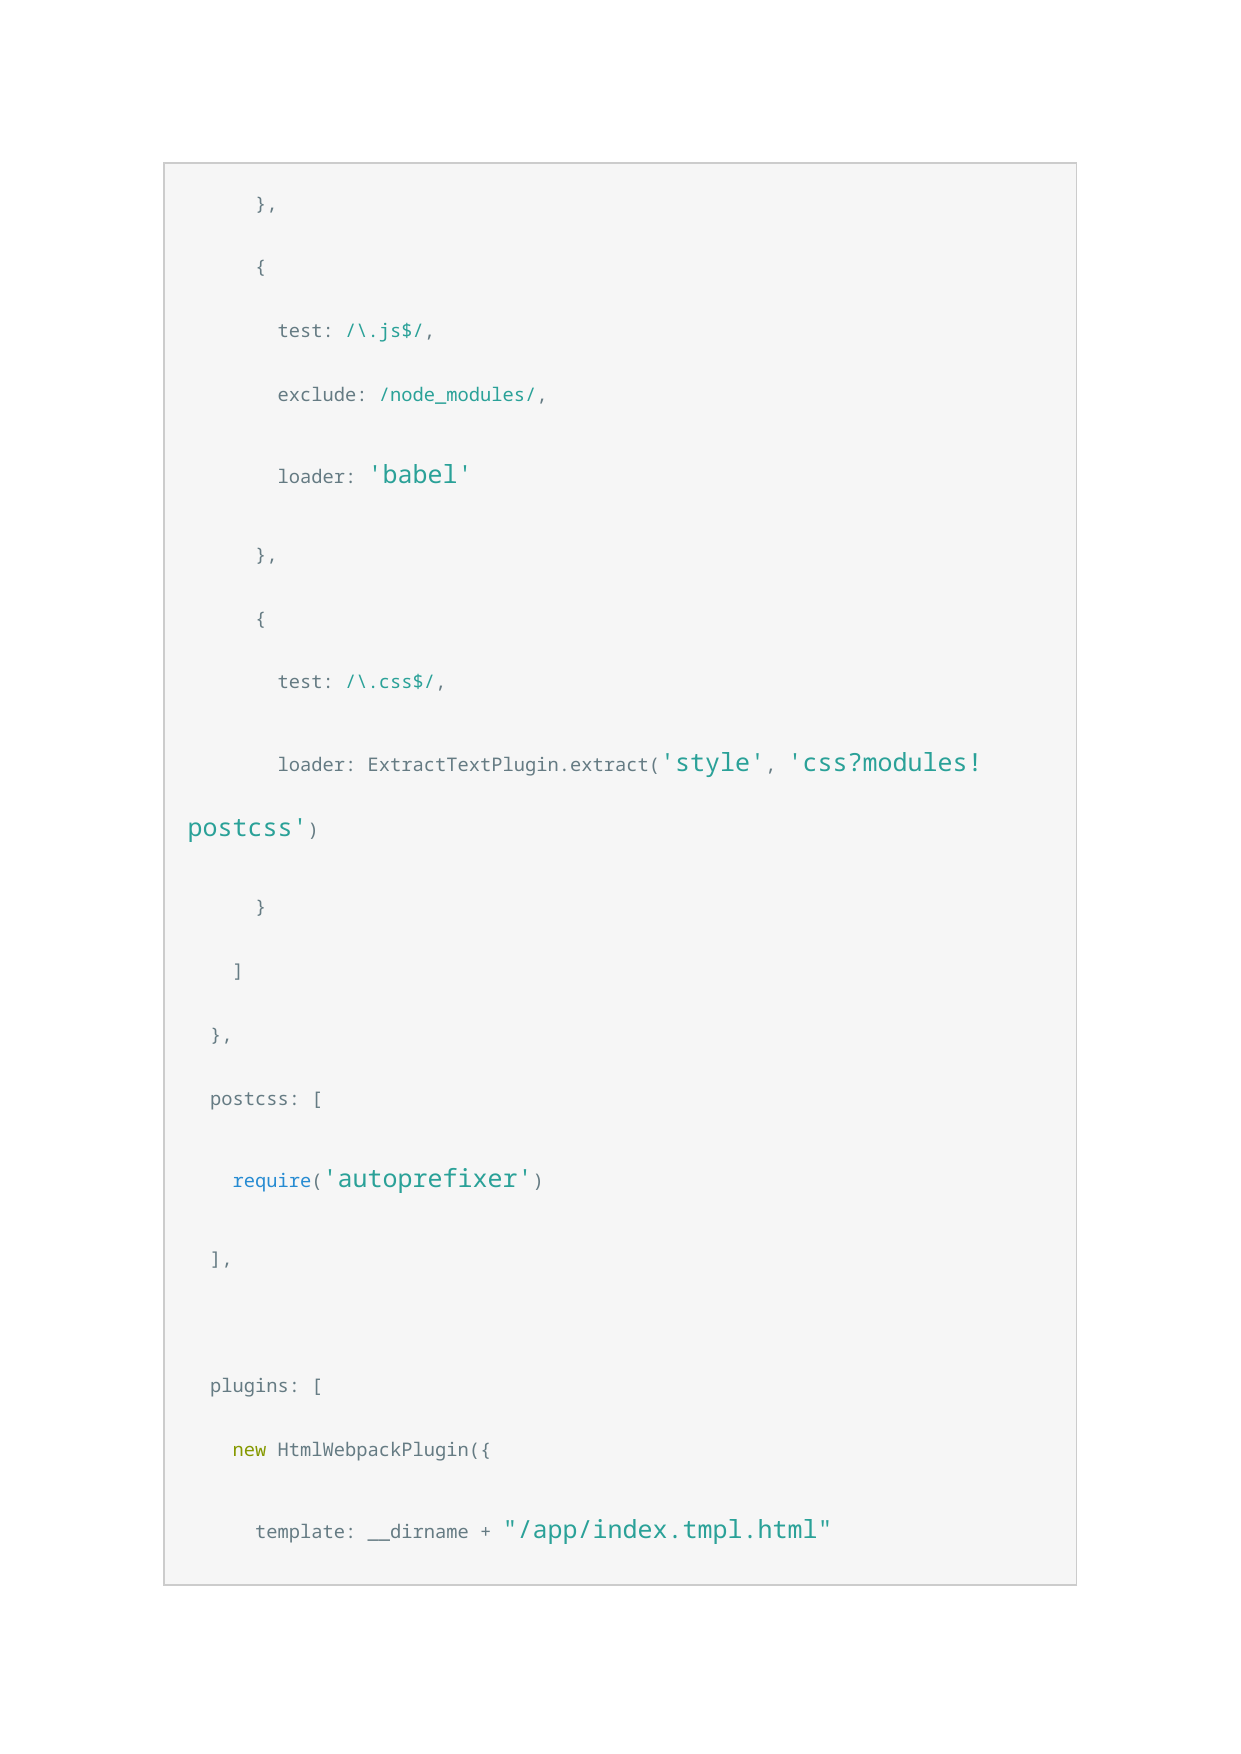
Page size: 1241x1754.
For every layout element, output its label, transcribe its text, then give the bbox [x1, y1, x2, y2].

text new HtmlWebpackPlugin({ [165, 1408, 1076, 1465]
text plugins: [ [165, 1344, 1076, 1401]
text template: __dirname + "/app/index.tmpl.html" [165, 1472, 1076, 1584]
text test: /\.js$/, [165, 289, 1076, 346]
text ] [165, 929, 1076, 986]
text require('autoprefixer') [165, 1121, 1076, 1210]
text loader: 'babel' [165, 417, 1076, 506]
text postcss: [ [165, 1057, 1076, 1114]
text }, [165, 164, 1076, 219]
text }, [165, 993, 1076, 1050]
text }, [165, 513, 1076, 570]
text { [165, 577, 1076, 634]
text test: /\.css$/, [165, 641, 1076, 698]
text ], [165, 1217, 1076, 1274]
text exclude: /node_modules/, [165, 353, 1076, 410]
text { [165, 226, 1076, 283]
text loader: ExtractTextPlugin.extract('style', 'css?modules!postcss') [165, 704, 1076, 859]
text } [165, 866, 1076, 923]
